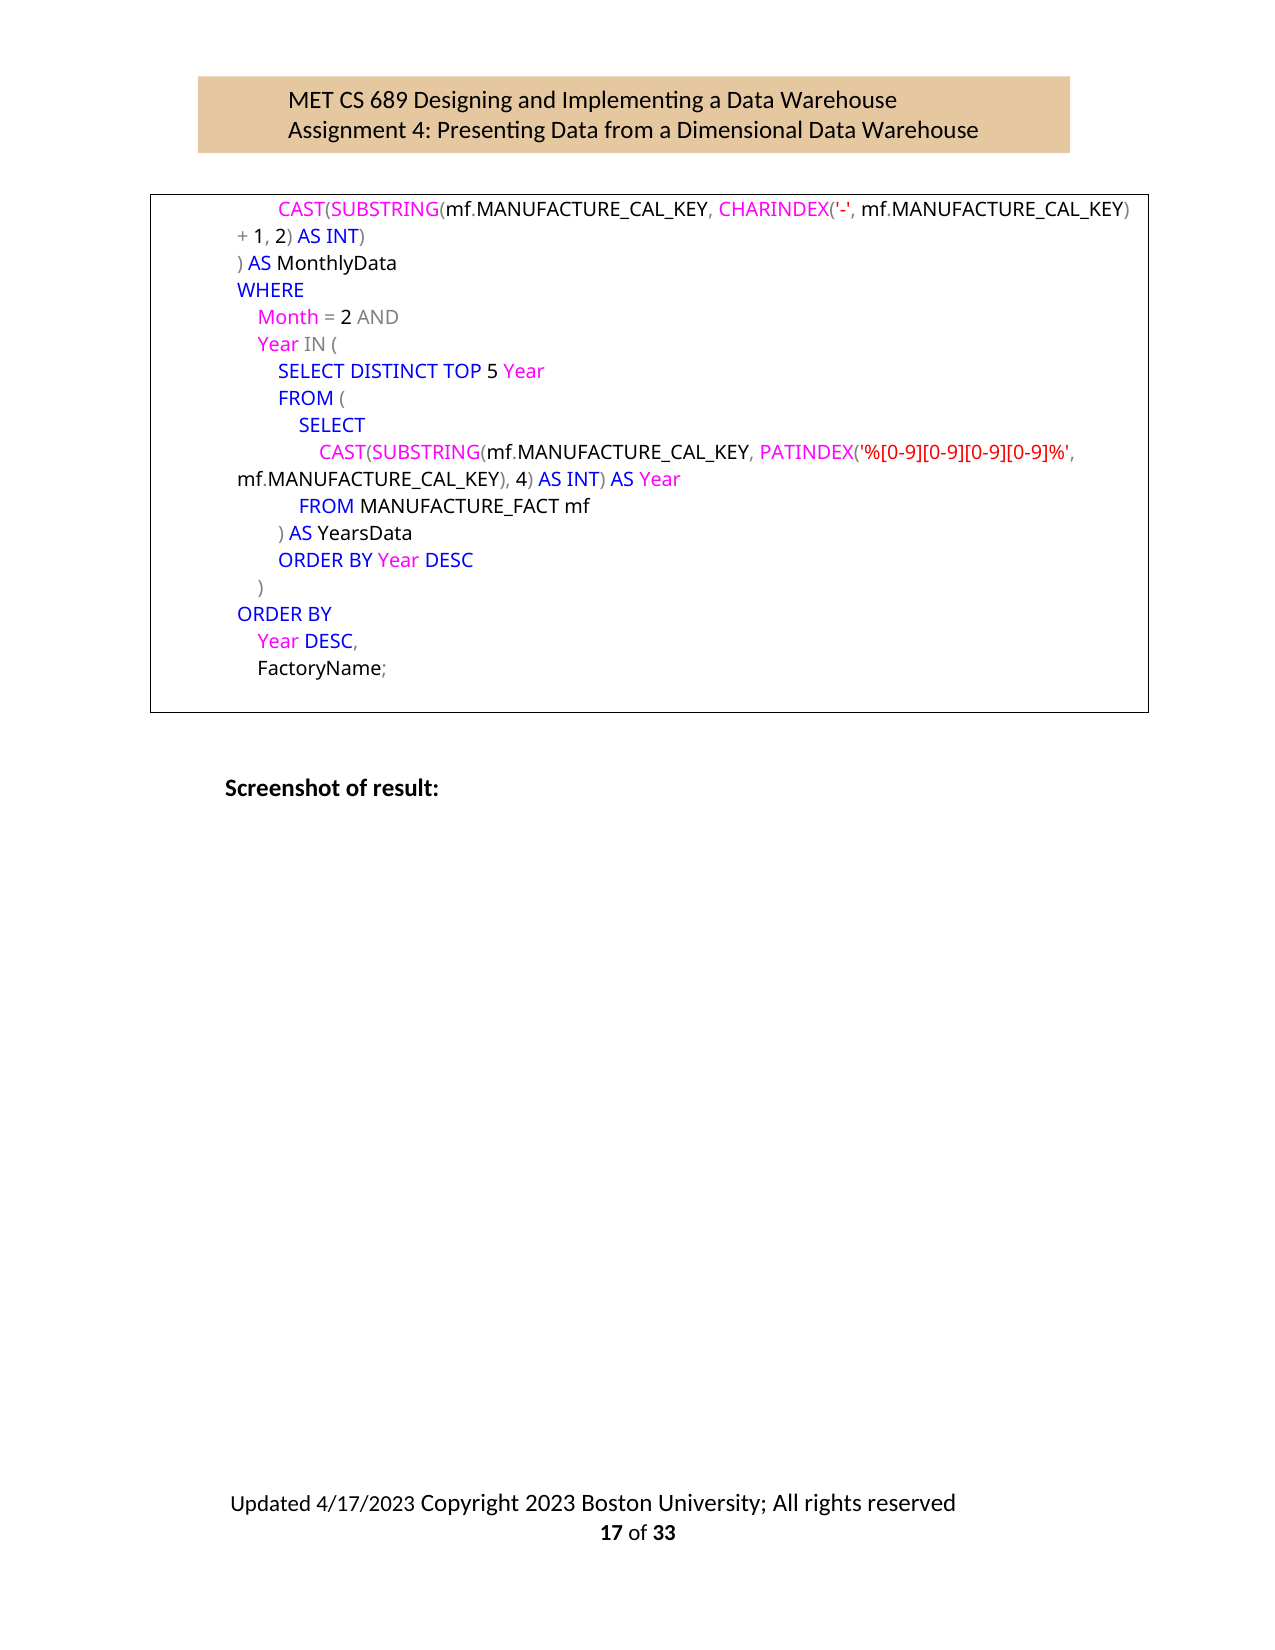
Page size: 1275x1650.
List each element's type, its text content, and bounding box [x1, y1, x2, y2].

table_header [151, 195, 1148, 712]
text Screenshot of result: [225, 772, 1125, 803]
